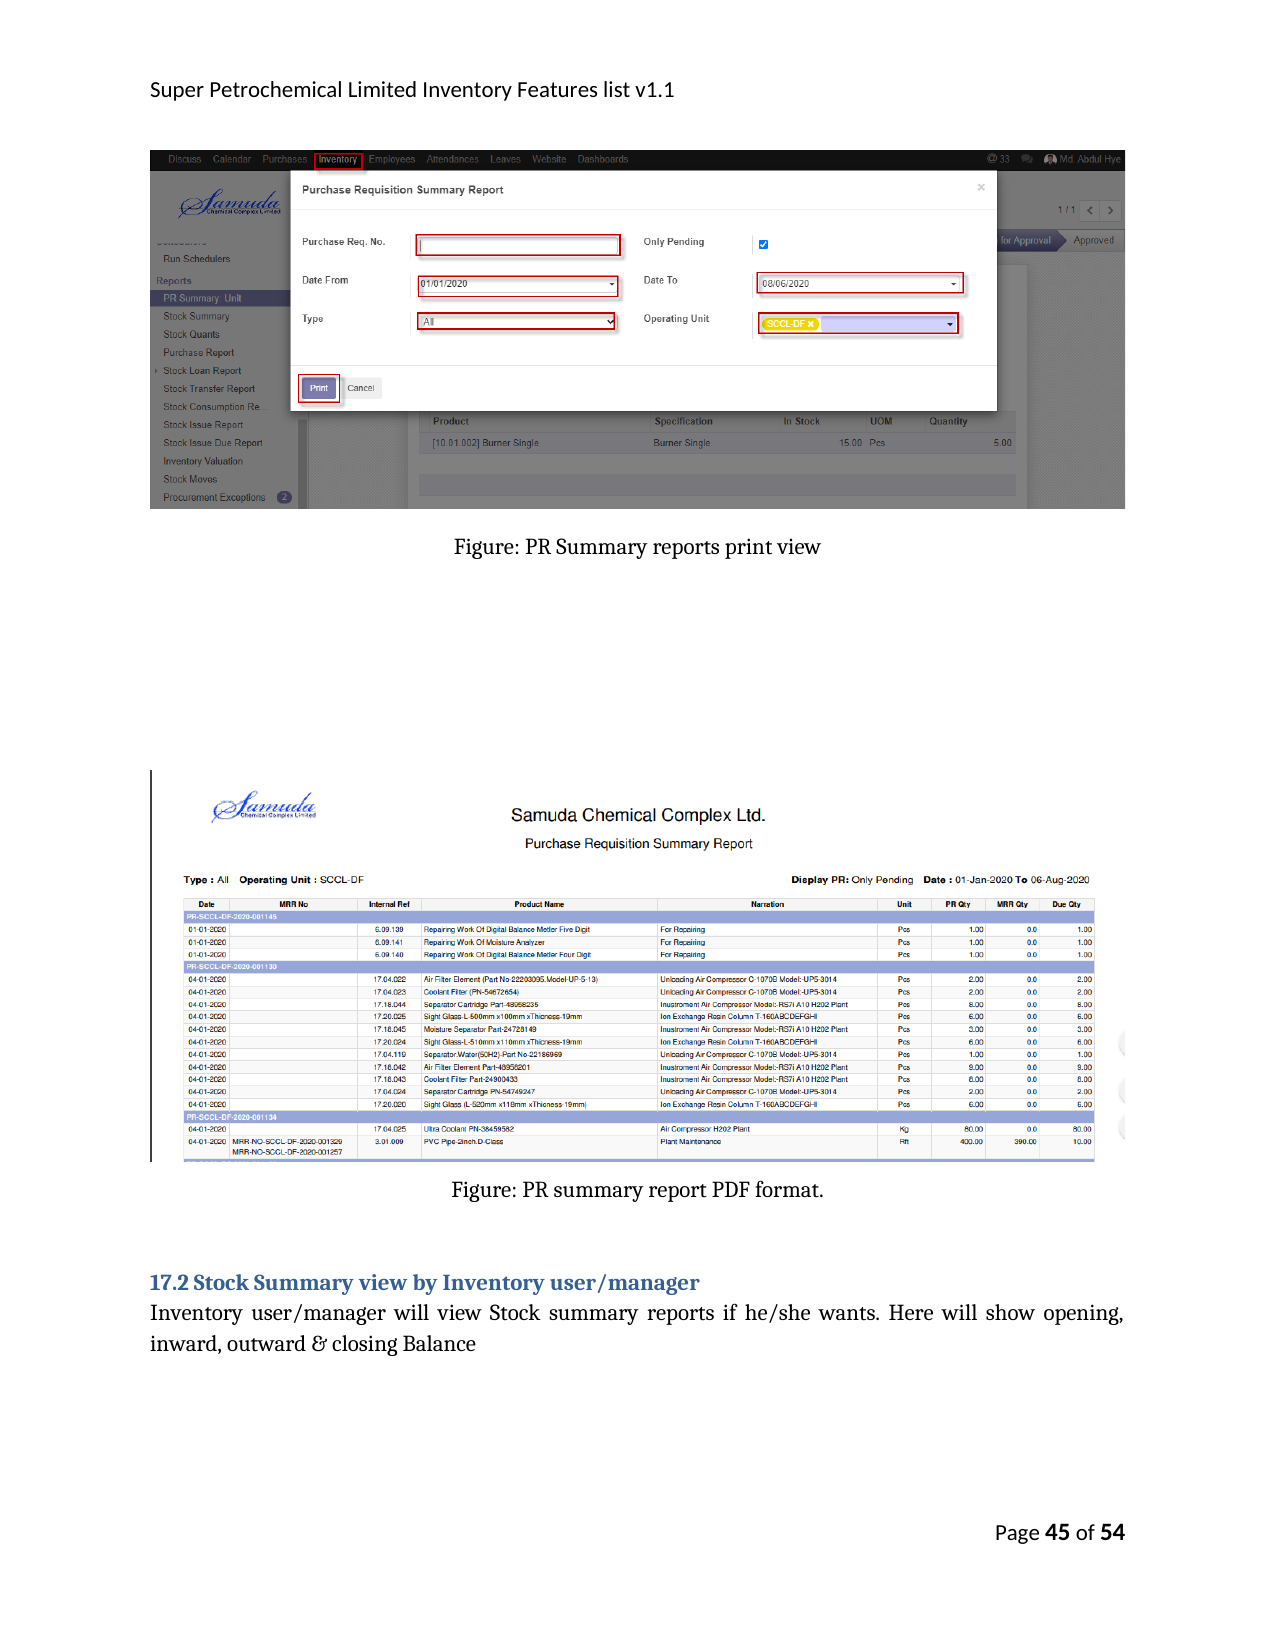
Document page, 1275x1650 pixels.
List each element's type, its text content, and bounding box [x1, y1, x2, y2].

picture [150, 150, 1125, 509]
picture [150, 770, 1125, 1162]
text Inventory user/manager will view Stock summary reports if he/she wants. Here will show opening, inward, outward & closing Balance [150, 1300, 1125, 1357]
text Figure: PR Summary reports print view [150, 534, 1125, 560]
text Figure: PR summary report PDF format. [150, 1177, 1125, 1203]
subtitle 17.2 Stock Summary view by Inventory user/manager [150, 1270, 1125, 1296]
